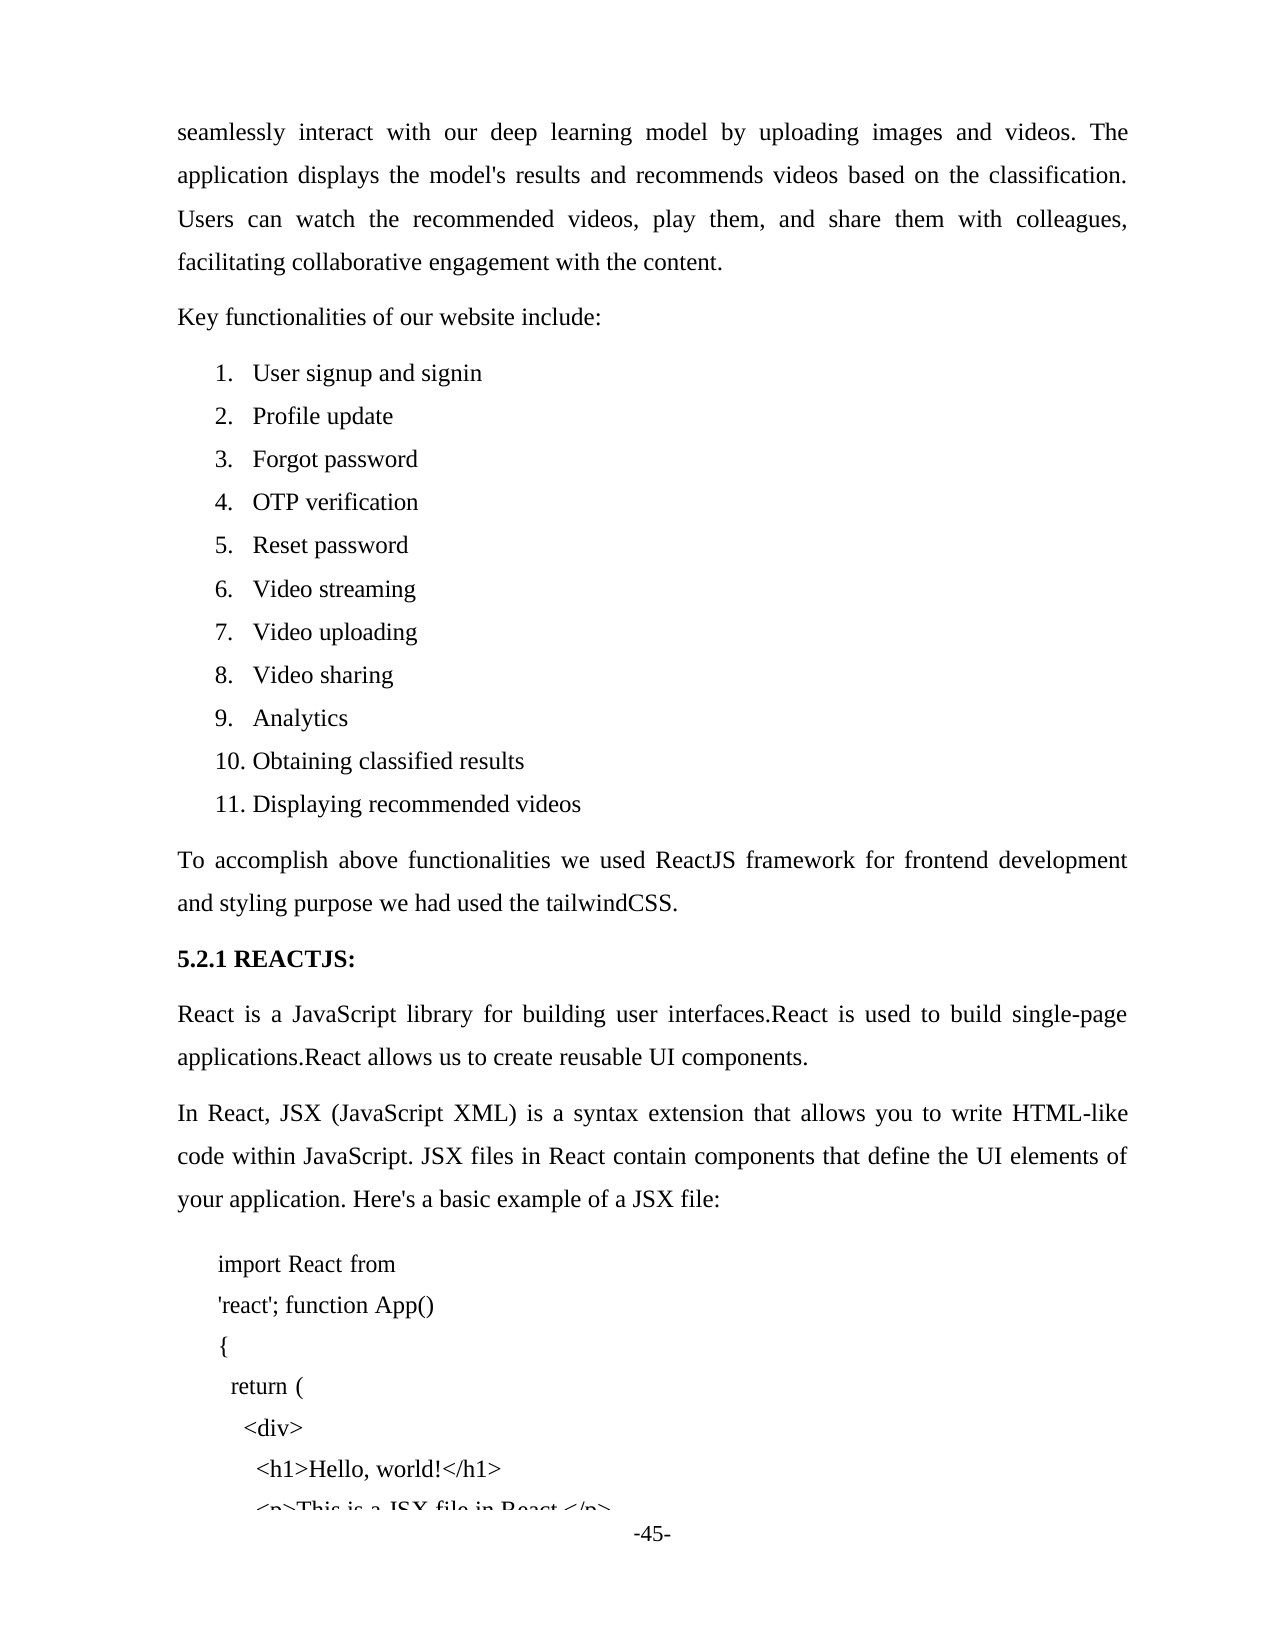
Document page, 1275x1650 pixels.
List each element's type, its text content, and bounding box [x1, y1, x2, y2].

list Video streaming [214, 574, 1198, 602]
list Reset password [214, 530, 1198, 559]
list User signup and signin [214, 358, 1198, 386]
list Displaying recommended videos [214, 789, 1198, 818]
text Key functionalities of our website include: [177, 302, 1198, 331]
text React is a JavaScript library for building user interfaces.React is used to build single-page applications.React allows us to create reusable UI components. [177, 999, 1129, 1071]
list Profile update [214, 401, 1198, 430]
list Video uploading [214, 617, 1198, 646]
list Obtaining classified results [214, 746, 1198, 775]
list Video sharing [214, 660, 1198, 688]
text In React, JSX (JavaScript XML) is a syntax extension that allows you to write HTML-like code within JavaScript. JSX files in React contain components that define the UI elements of your application. Here's a basic example of a JSX file: [177, 1098, 1129, 1213]
list Analytics [214, 703, 1198, 732]
subtitle REACTJS: [177, 944, 1198, 972]
list OTP verification [214, 487, 1198, 516]
text seamlessly interact with our deep learning model by uploading images and videos. The application displays the model's results and recommends videos based on the classification. Users can watch the recommended videos, play them, and share them with colleagues, facilitating collaborative engagement with the content. [177, 117, 1128, 276]
list Forgot password [214, 444, 1198, 473]
text To accomplish above functionalities we used ReactJS framework for frontend development and styling purpose we had used the tailwindCSS. [177, 845, 1128, 916]
